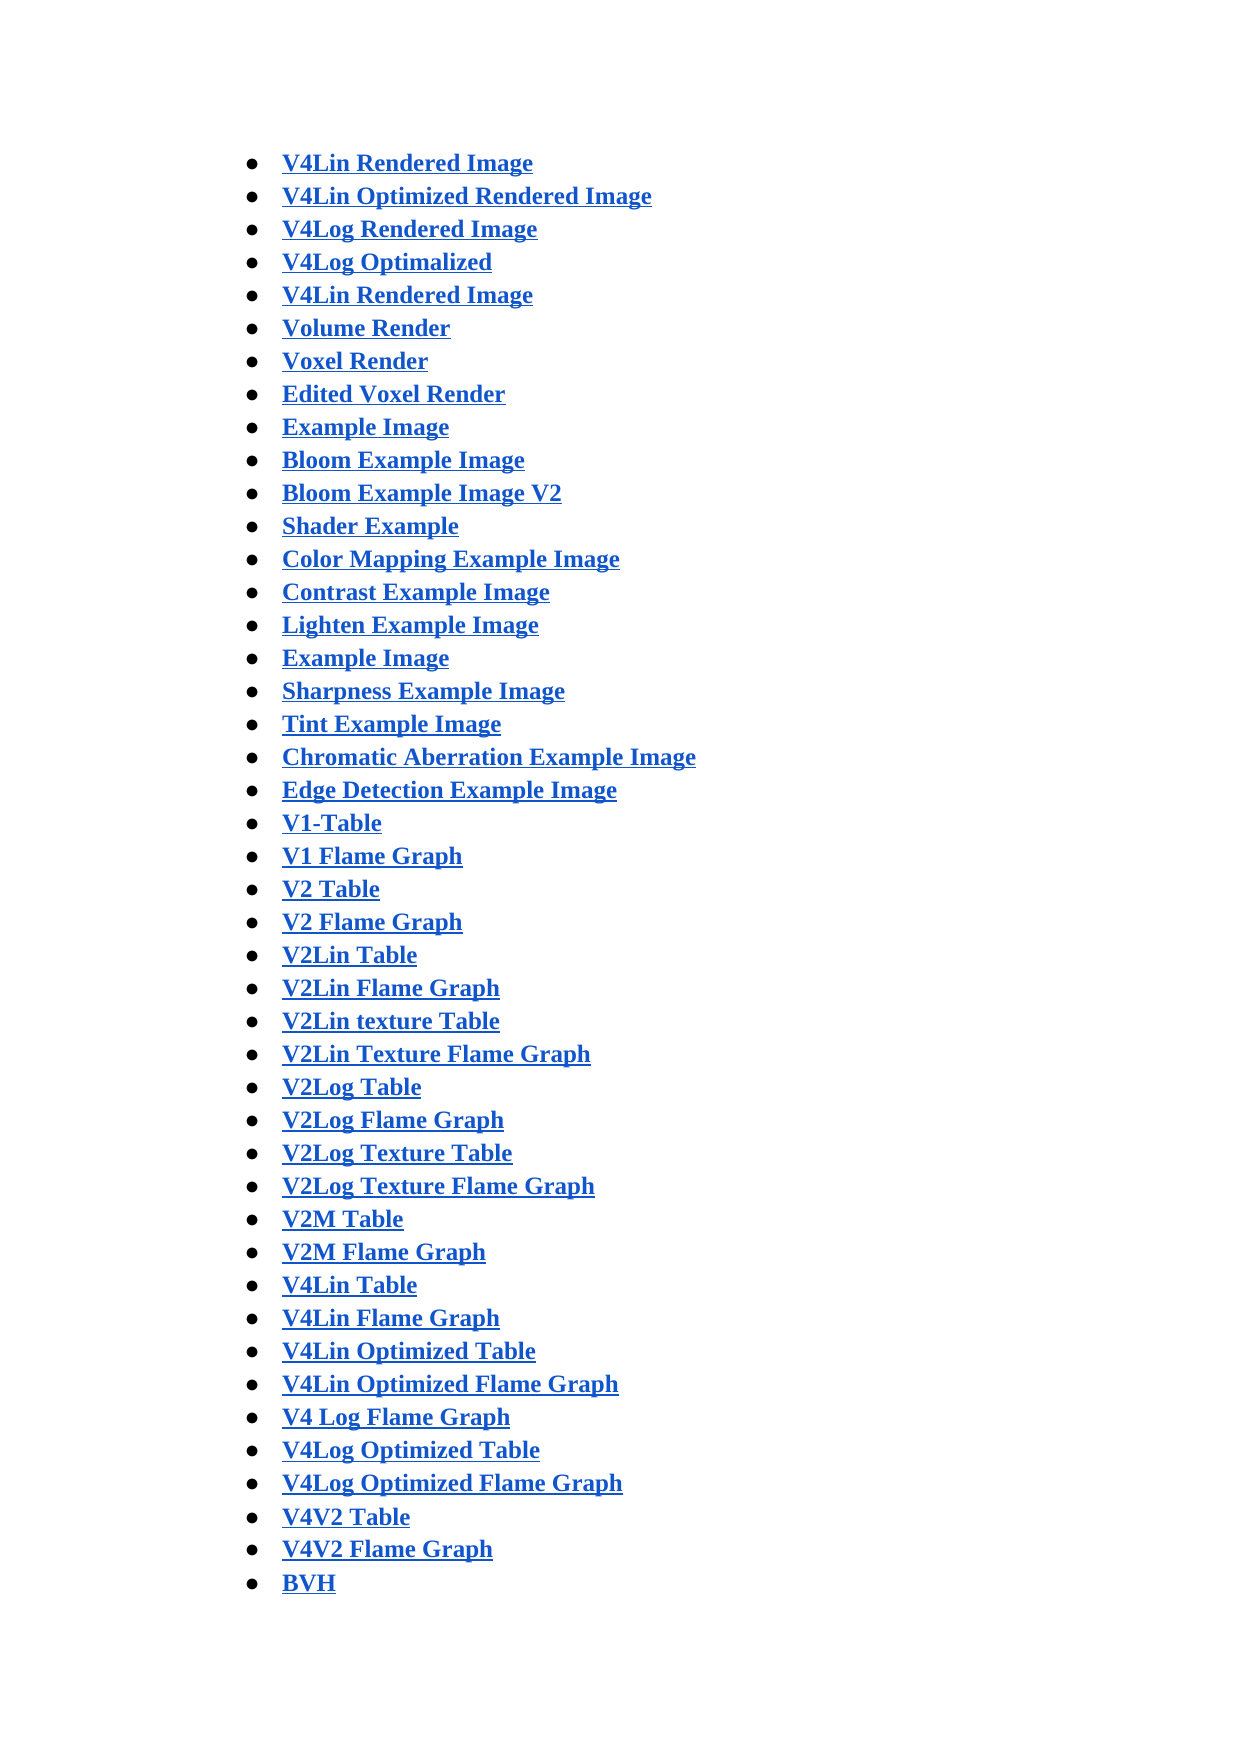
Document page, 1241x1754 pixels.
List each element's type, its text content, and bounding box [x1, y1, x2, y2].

list V2 Flame Graph [244, 907, 1092, 936]
list Contrast Example Image [244, 577, 1092, 606]
list Shader Example [244, 511, 1092, 540]
list V4Lin Flame Graph [244, 1303, 1092, 1332]
list V4Lin Table [244, 1270, 1092, 1299]
list BVH [244, 1568, 1092, 1596]
list Edge Detection Example Image [244, 775, 1092, 804]
list Chromatic Aberration Example Image [244, 742, 1092, 771]
list Sharpness Example Image [244, 676, 1092, 705]
list Edited Voxel Render [244, 379, 1092, 408]
list Example Image [244, 412, 1092, 441]
list V2M Flame Graph [244, 1237, 1092, 1266]
list V2Log Texture Flame Graph [244, 1171, 1092, 1200]
list Voxel Render [244, 346, 1092, 374]
list V4Log Optimized Table [244, 1436, 1092, 1464]
list V4 Log Flame Graph [244, 1402, 1092, 1431]
list V2Lin Texture Flame Graph [244, 1039, 1092, 1068]
list Color Mapping Example Image [244, 544, 1092, 573]
list V2Lin Flame Graph [244, 973, 1092, 1002]
list V2Log Table [244, 1072, 1092, 1101]
list V1 Flame Graph [244, 841, 1092, 870]
list Bloom Example Image V2 [244, 478, 1092, 507]
list V4Log Optimalized [244, 247, 1092, 276]
list Tint Example Image [244, 709, 1092, 738]
list V4Lin Optimized Rendered Image [244, 181, 1092, 209]
list V4Log Optimized Flame Graph [244, 1468, 1092, 1497]
list Lighten Example Image [244, 610, 1092, 639]
list V4Lin Rendered Image [244, 280, 1092, 308]
list V1-Table [244, 808, 1092, 837]
list V4Lin Optimized Flame Graph [244, 1369, 1092, 1398]
list V4Lin Optimized Table [244, 1336, 1092, 1365]
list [244, 148, 1092, 176]
list Bloom Example Image [244, 445, 1092, 474]
list V4V2 Flame Graph [244, 1534, 1092, 1563]
list V2M Table [244, 1204, 1092, 1233]
list V2Lin Table [244, 940, 1092, 969]
list V2Lin texture Table [244, 1006, 1092, 1035]
list V2Log Flame Graph [244, 1105, 1092, 1134]
list V4V2 Table [244, 1502, 1092, 1530]
list V2Log Texture Table [244, 1138, 1092, 1167]
list V4Log Rendered Image [244, 214, 1092, 242]
list Volume Render [244, 313, 1092, 342]
list V2 Table [244, 874, 1092, 903]
list Example Image [244, 643, 1092, 672]
